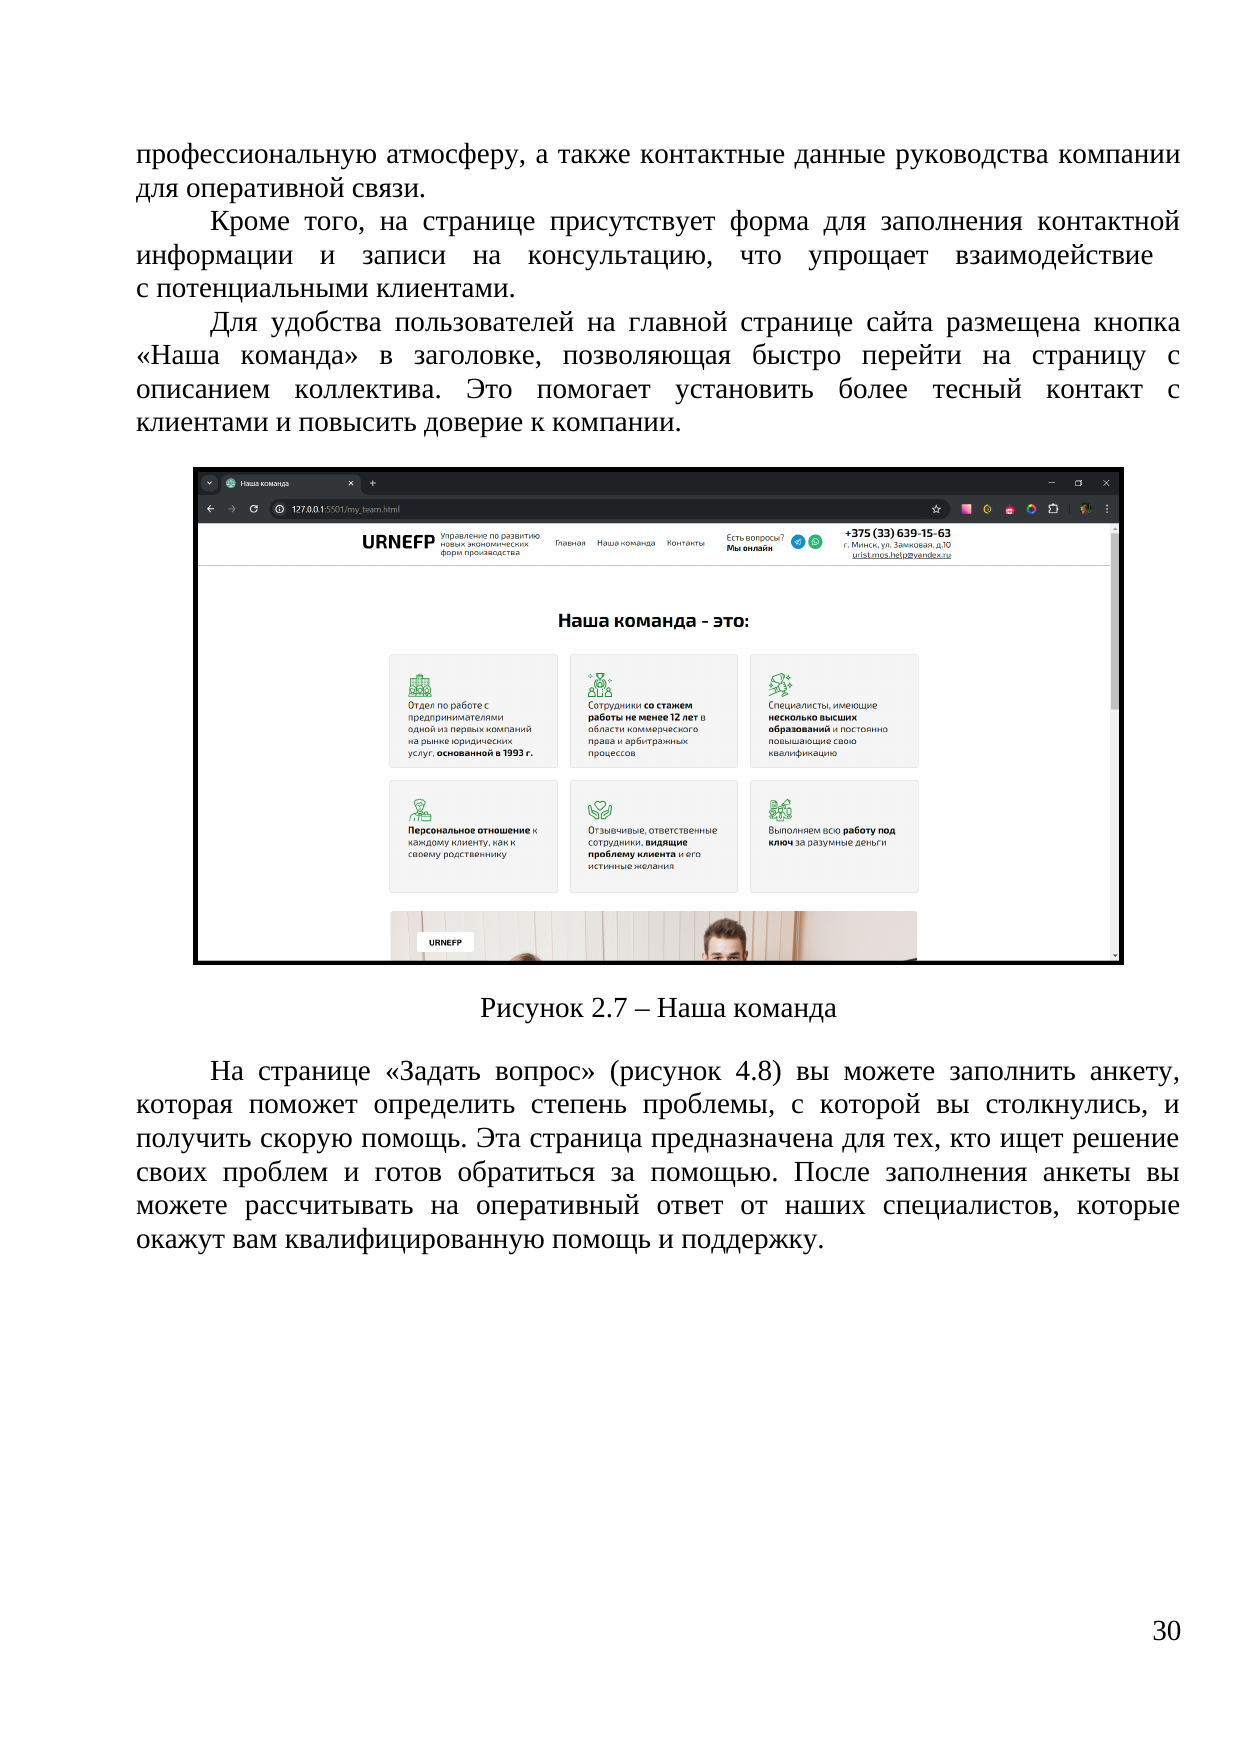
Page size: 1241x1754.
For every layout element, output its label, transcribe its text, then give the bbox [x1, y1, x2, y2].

text Для удобства пользователей на главной странице сайта размещена кнопка «Наша команда» в заголовке, позволяющая быстро перейти на страницу с описанием коллектива. Это помогает установить более тесный контакт с клиентами и повысить доверие к компании. [136, 304, 1181, 438]
picture [198, 472, 1119, 961]
text Кроме того, на странице присутствует форма для заполнения контактной информации и записи на консультацию, что упрощает взаимодействие с потенциальными клиентами. [136, 203, 1181, 304]
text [136, 136, 1181, 203]
text На странице «Задать вопрос» (рисунок 4.8) вы можете заполнить анкету, которая поможет определить степень проблемы, с которой вы столкнулись, и получить скорую помощь. Эта страница предназначена для тех, кто ищет решение своих проблем и готов обратиться за помощью. После заполнения анкеты вы можете рассчитывать на оперативный ответ от наших специалистов, которые окажут вам квалифицированную помощь и поддержку. [136, 1053, 1181, 1254]
